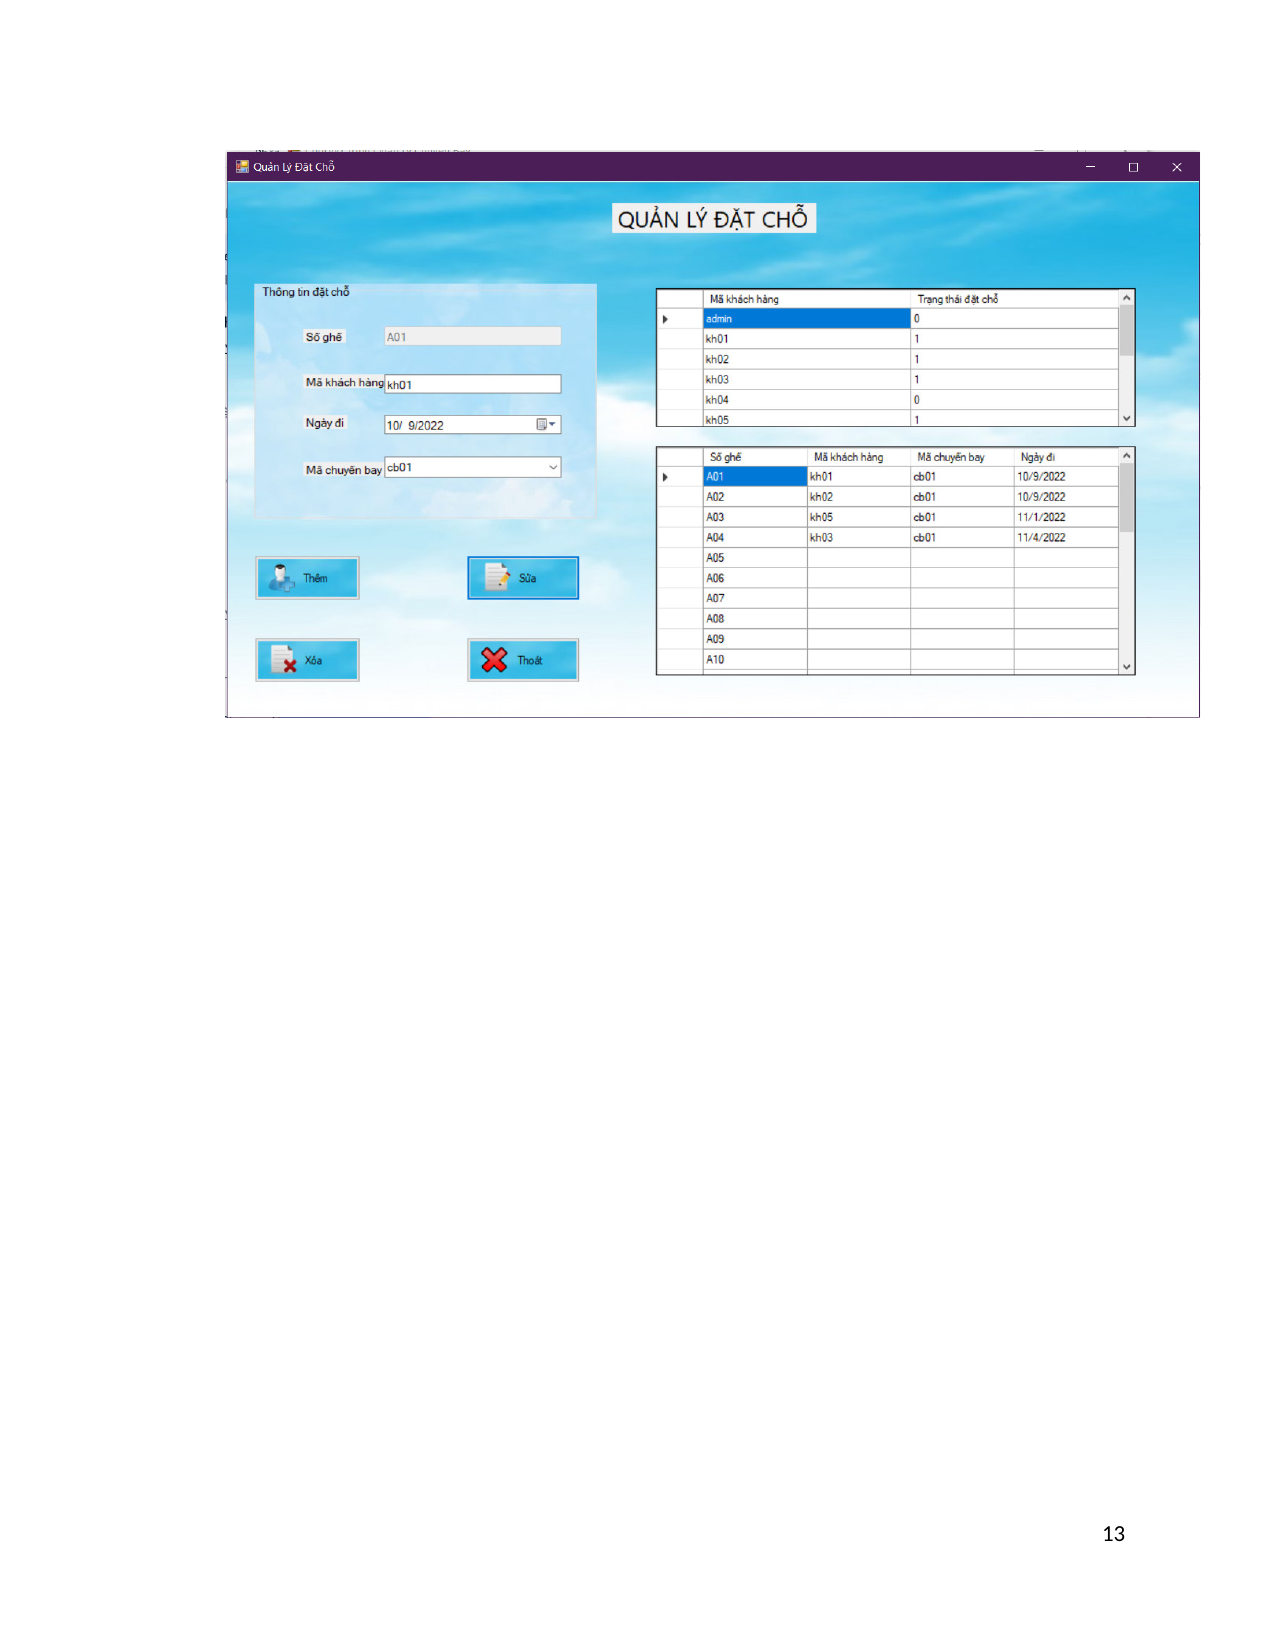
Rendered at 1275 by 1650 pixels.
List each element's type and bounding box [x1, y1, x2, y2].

picture [225, 150, 1200, 718]
